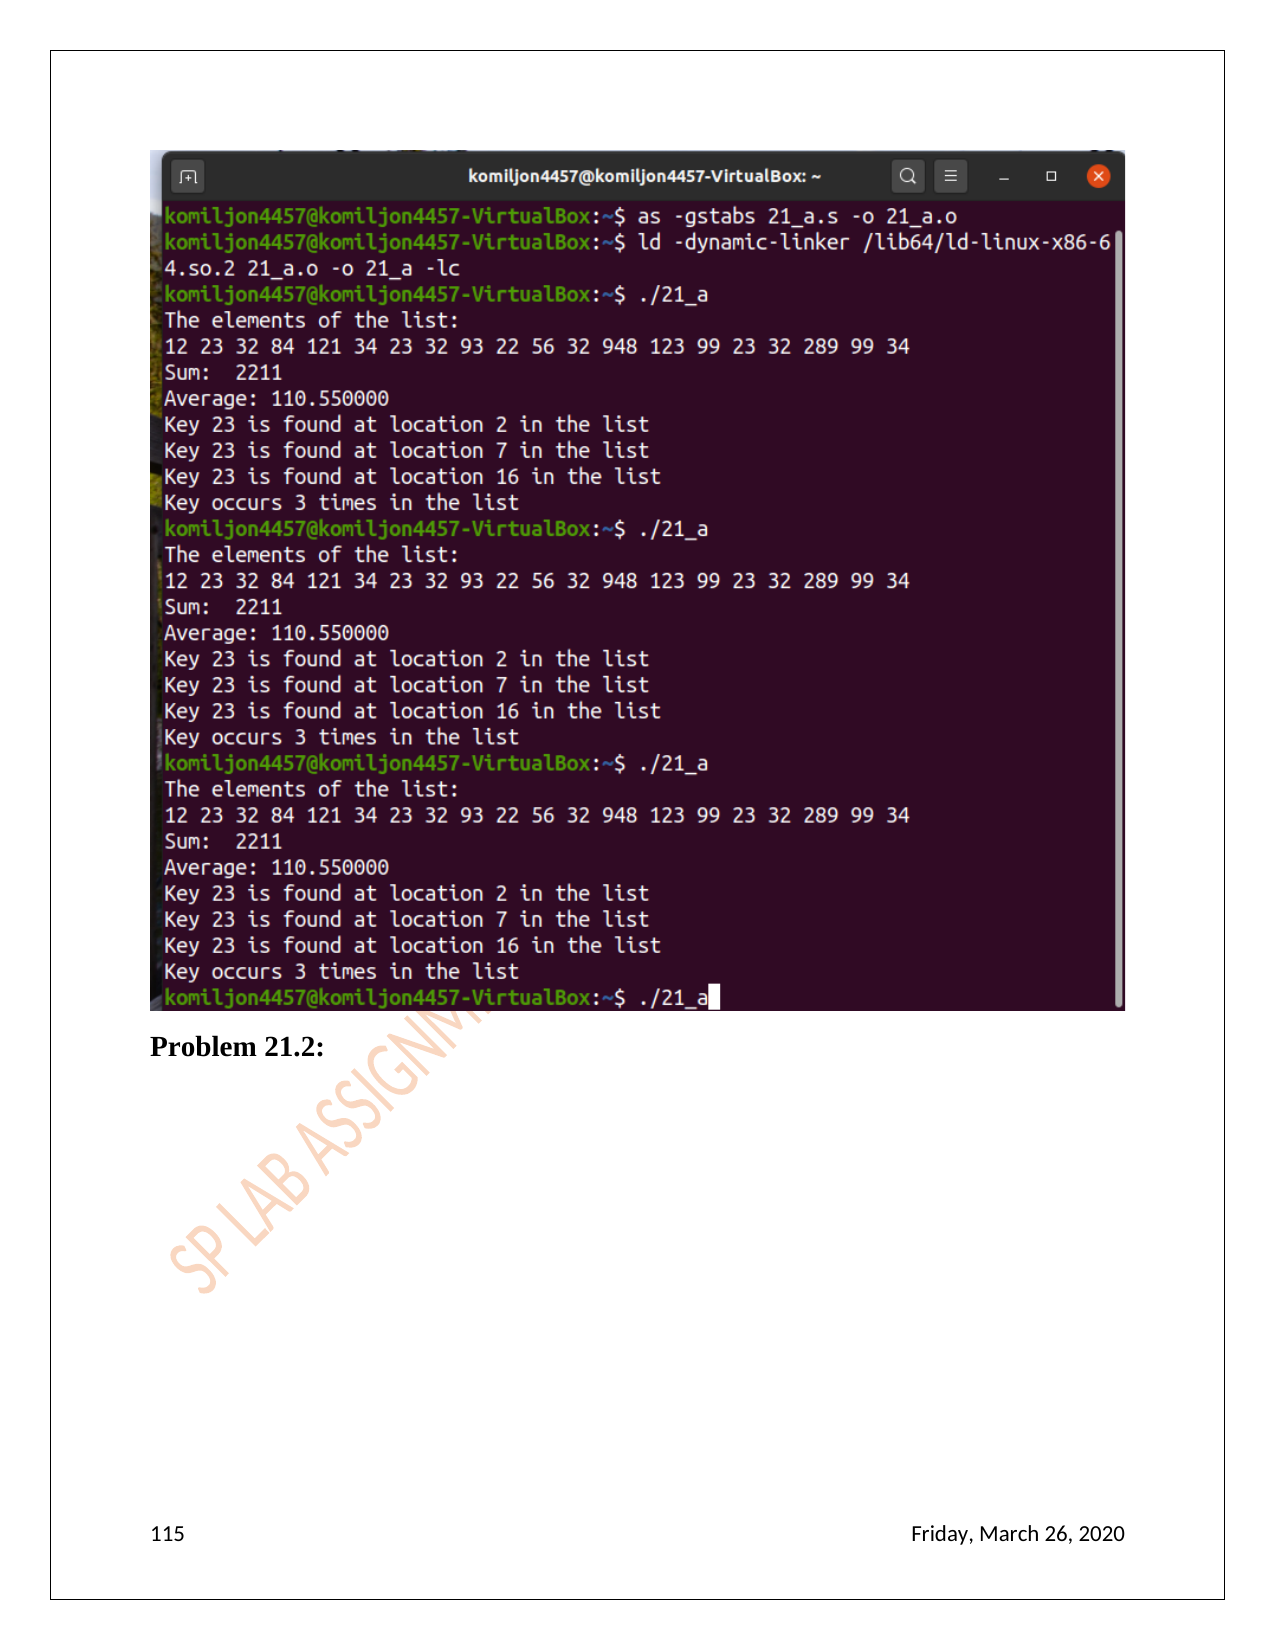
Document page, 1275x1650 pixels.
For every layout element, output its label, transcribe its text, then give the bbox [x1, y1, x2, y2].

text Problem 21.2: [150, 1029, 1125, 1063]
picture [150, 150, 1125, 1011]
